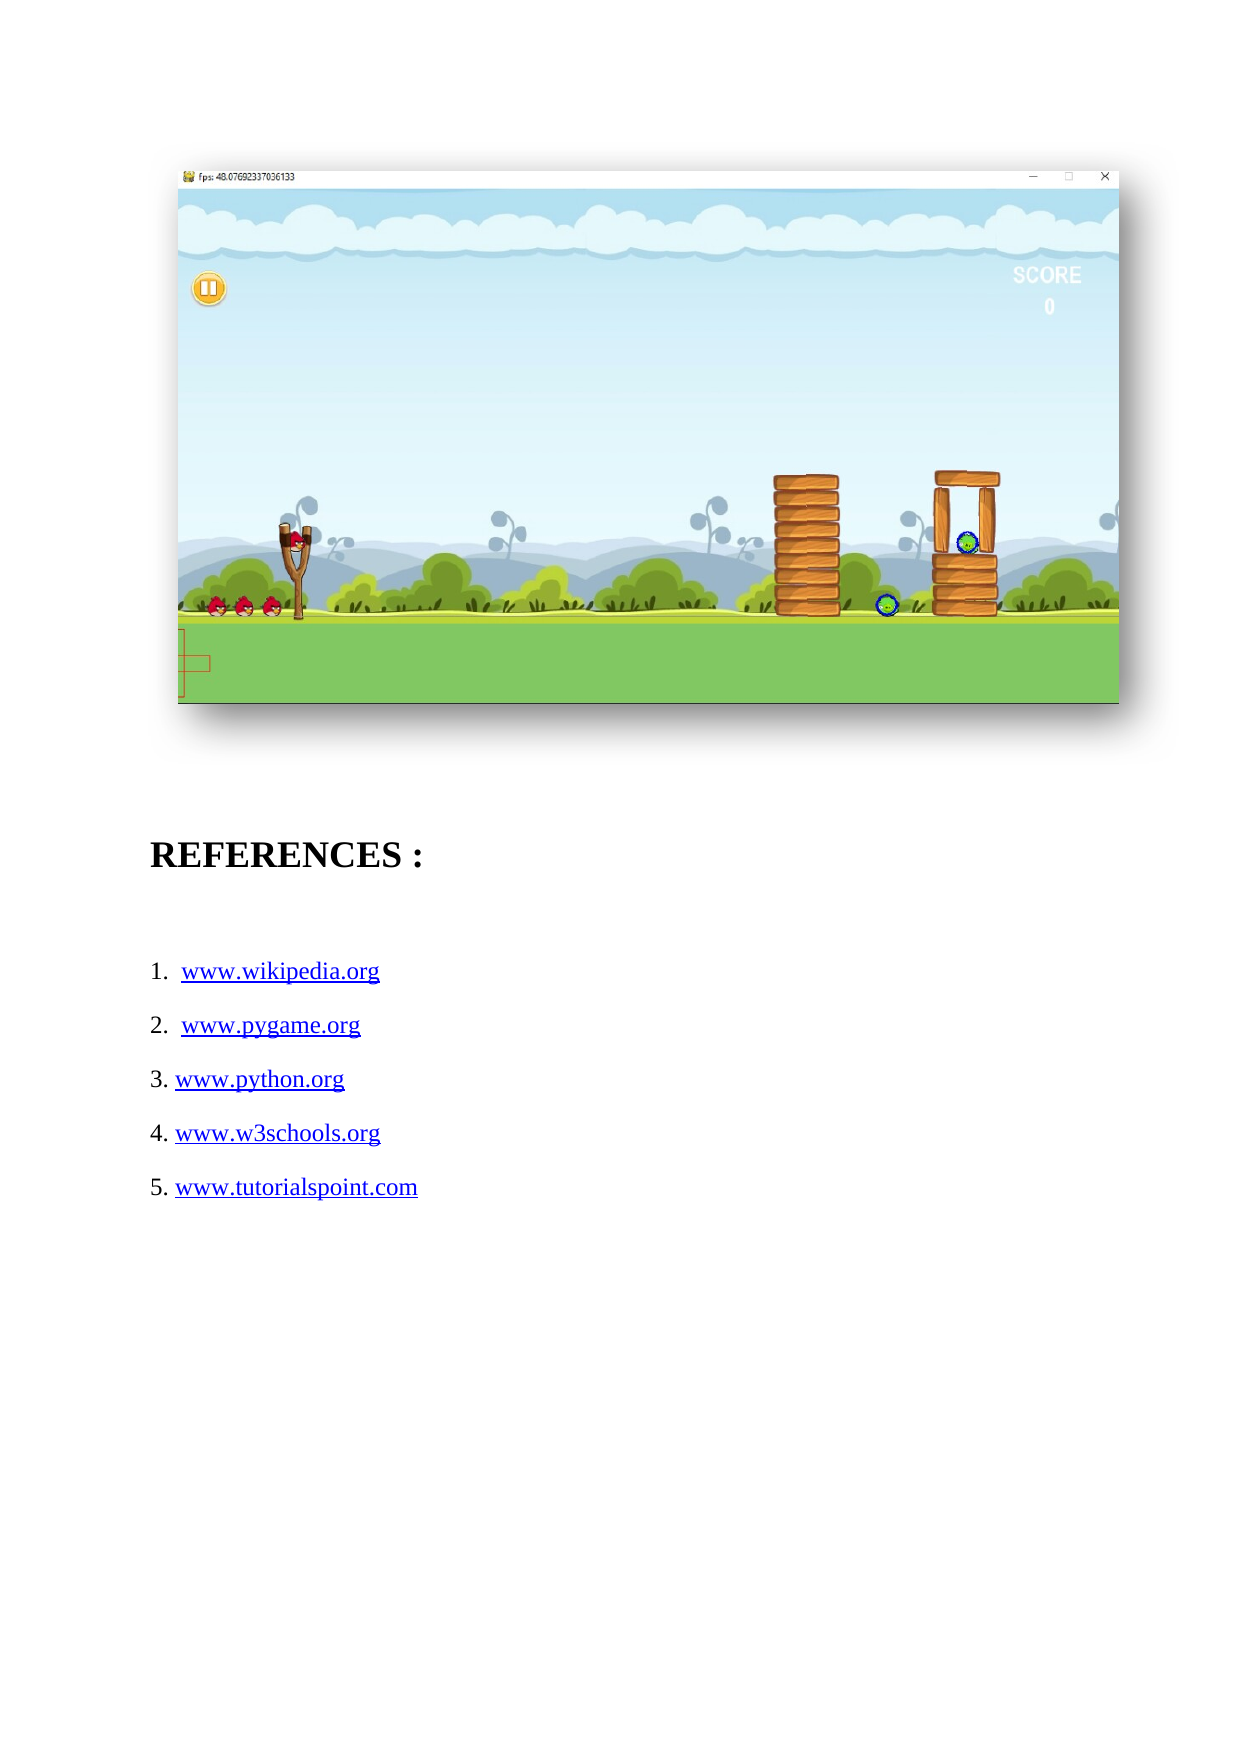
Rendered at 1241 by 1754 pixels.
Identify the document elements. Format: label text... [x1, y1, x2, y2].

text 5. www.tutorialspoint.com [150, 1172, 1090, 1201]
text 2. www.pygame.org [150, 1010, 1090, 1039]
picture [178, 171, 1119, 704]
text 3. www.python.org [150, 1064, 1090, 1093]
text 4. www.w3schools.org [150, 1118, 1090, 1147]
text 1. www.wikipedia.org [150, 956, 1090, 985]
text REFERENCES : [150, 832, 1090, 875]
